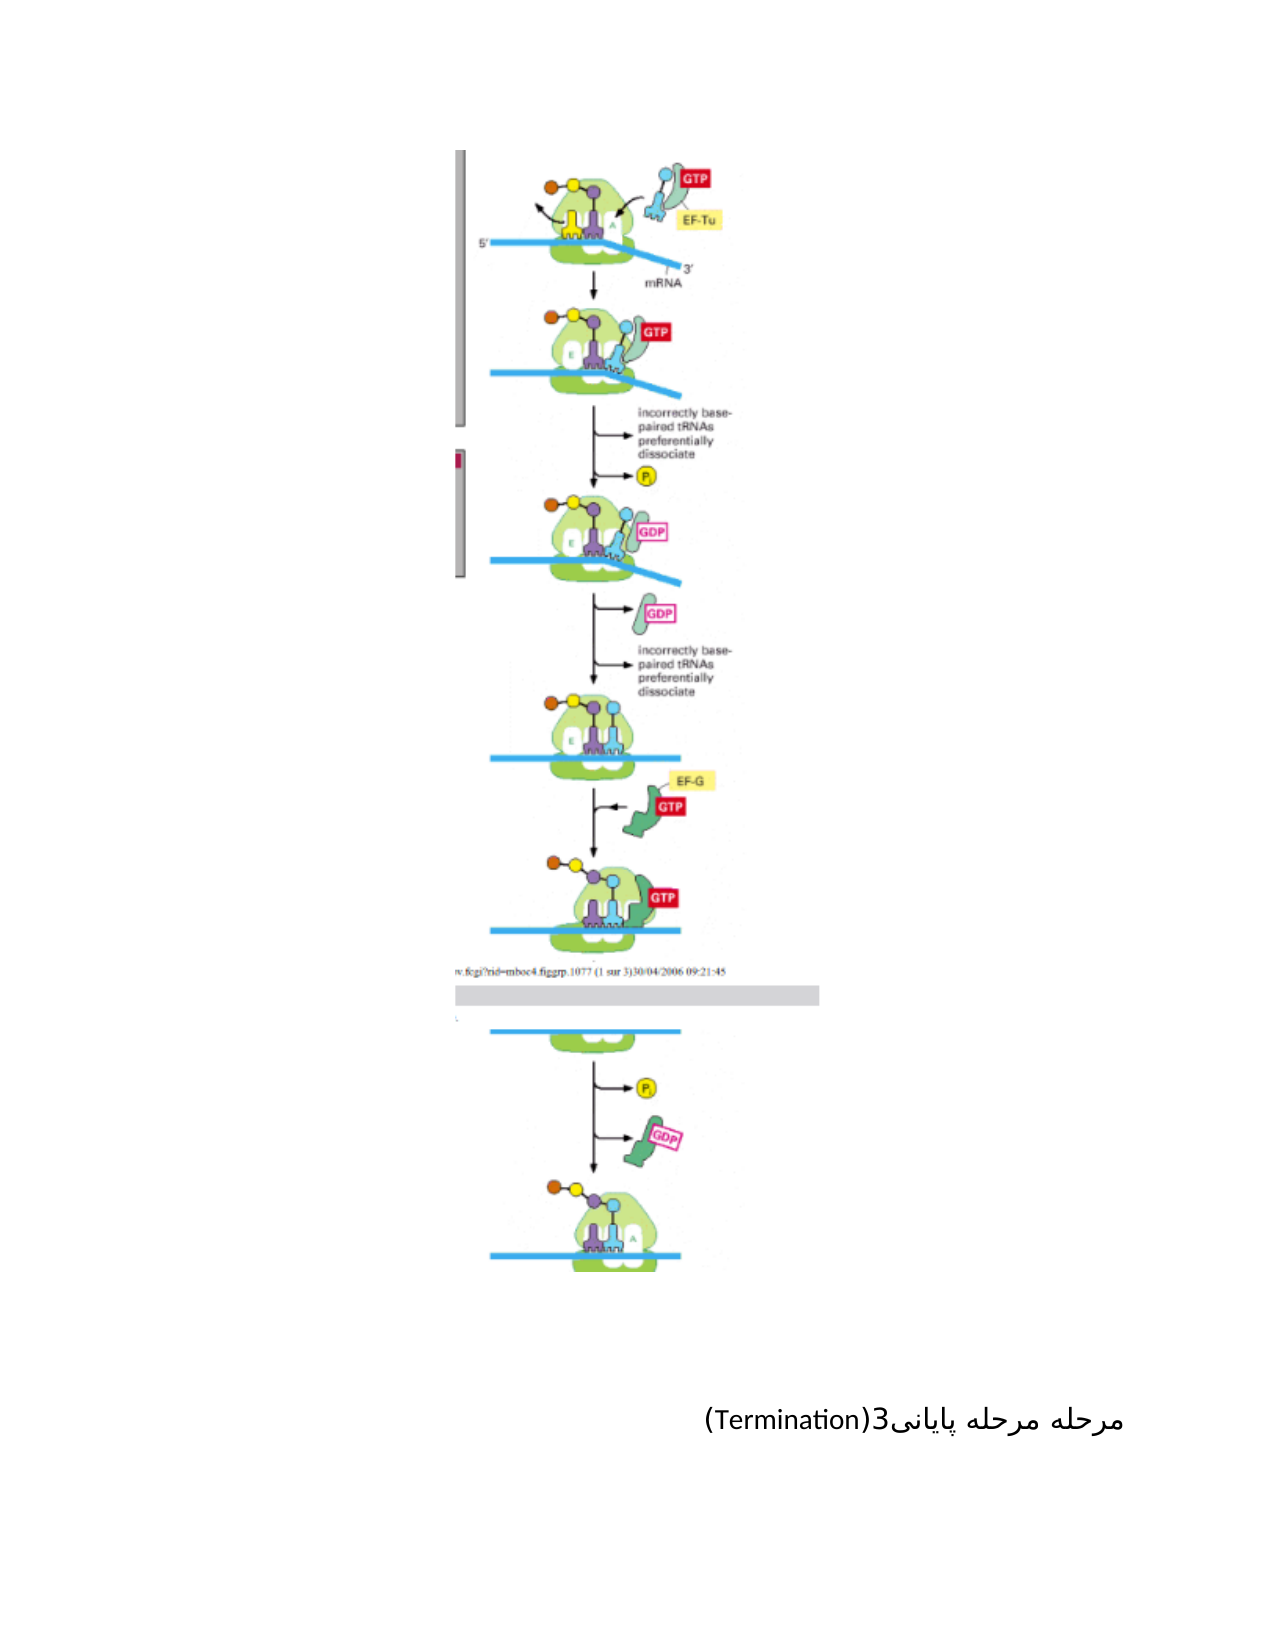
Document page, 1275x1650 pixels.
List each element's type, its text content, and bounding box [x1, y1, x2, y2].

text مرحله مرحله پایانی3(Termination) [150, 1401, 1125, 1437]
picture [455, 150, 820, 1272]
